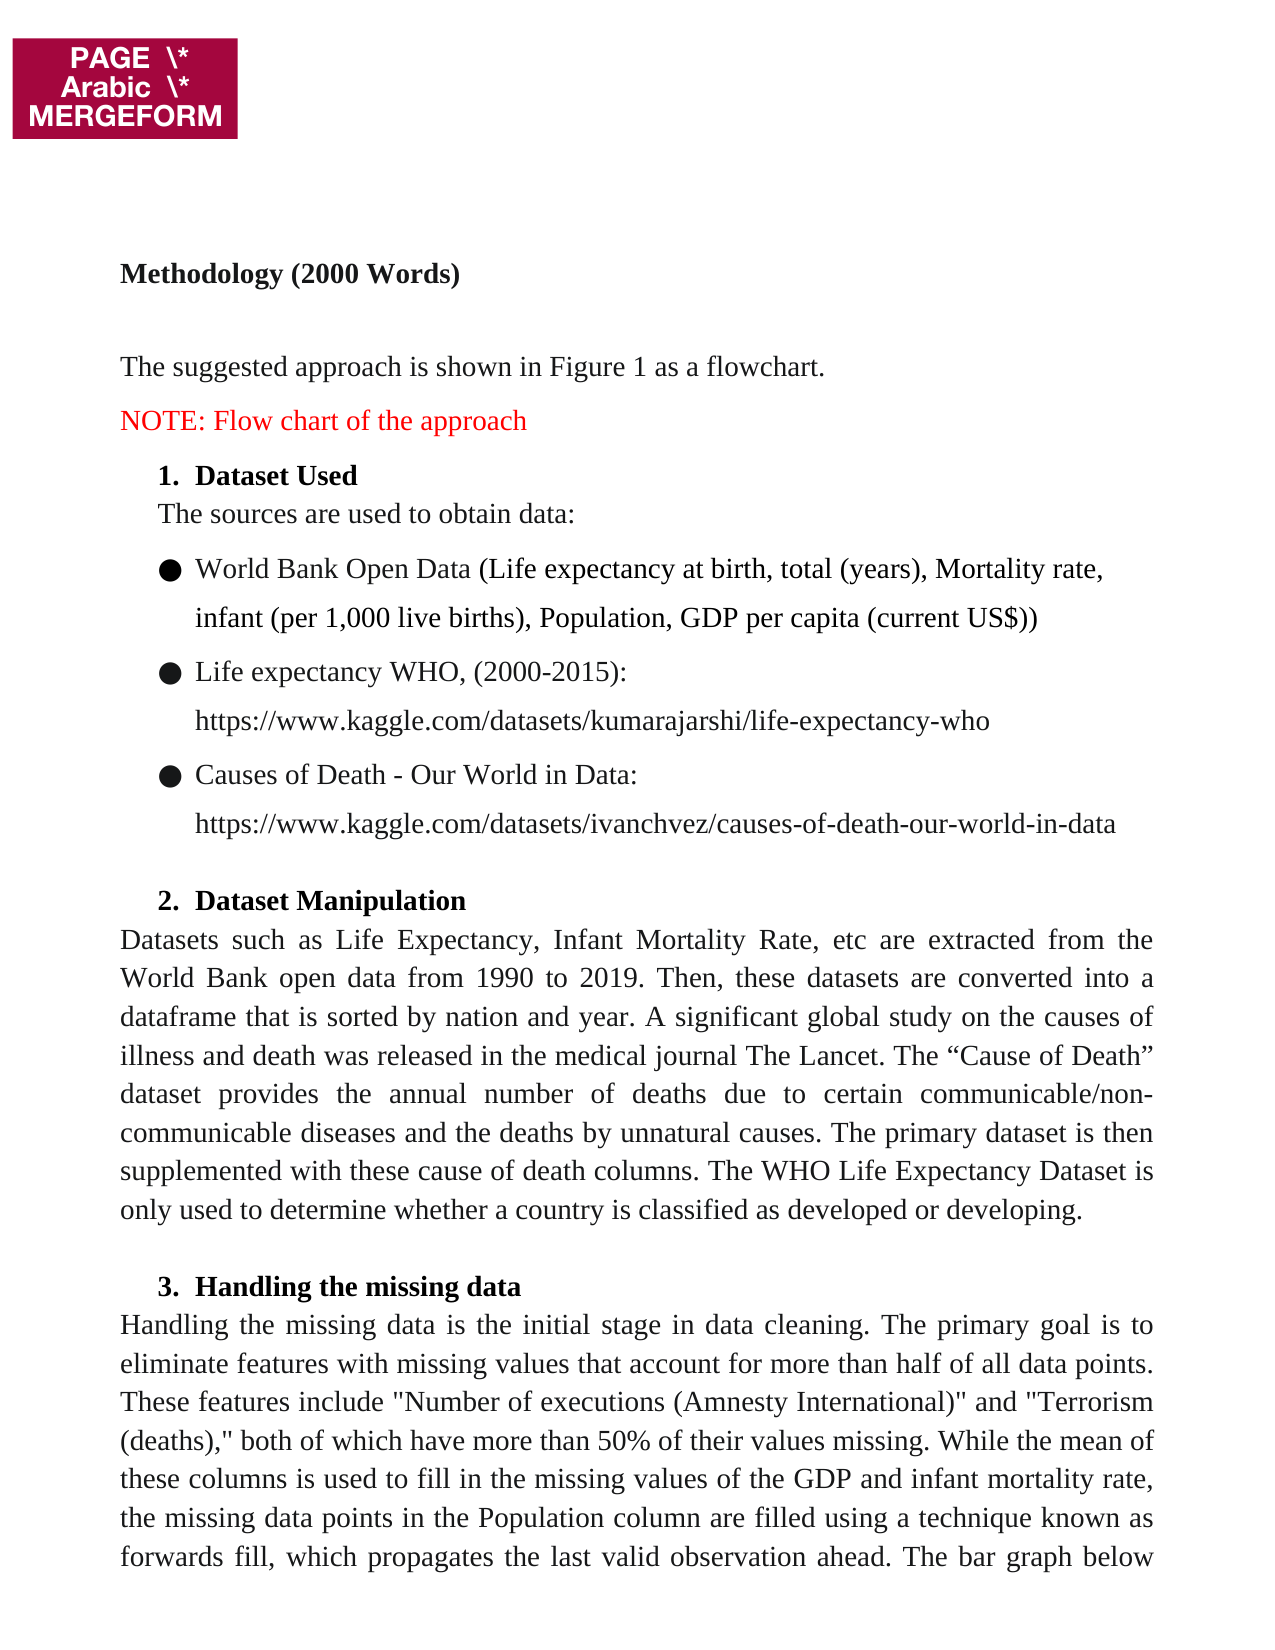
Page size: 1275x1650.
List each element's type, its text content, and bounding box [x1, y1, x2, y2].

text The suggested approach is shown in Figure 1 as a flowchart. [120, 349, 1155, 383]
text The sources are used to obtain data: [120, 496, 1155, 530]
subtitle Dataset Manipulation [157, 883, 1155, 917]
list Causes of Death - Our World in Data: https://www.kaggle.com/datasets/ivanchvez/causes-of-death-our-world-in-data [157, 742, 1155, 840]
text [120, 1307, 1155, 1572]
subtitle Methodology (2000 Words) [120, 256, 1155, 290]
list Life expectancy WHO, (2000-2015): https://www.kaggle.com/datasets/kumarajarshi/life-expectancy-who [157, 638, 1155, 737]
subtitle Dataset Used [157, 458, 1155, 491]
text NOTE: Flow chart of the approach [120, 403, 1155, 437]
subtitle Handling the missing data [157, 1269, 1155, 1302]
list World Bank Open Data (Life expectancy at birth, total (years), Mortality rate, infant (per 1,000 live births), Population, GDP per capita (current US$)) [157, 535, 1155, 633]
text Datasets such as Life Expectancy, Infant Mortality Rate, etc are extracted from the World Bank open data from 1990 to 2019. Then, these datasets are converted into a dataframe that is sorted by nation and year. A significant global study on the causes of illness and death was released in the medical journal The Lancet. The “Cause of Death” dataset provides the annual number of deaths due to certain communicable/non-communicable diseases and the deaths by unnatural causes. The primary dataset is then supplemented with these cause of death columns. The WHO Life Expectancy Dataset is only used to determine whether a country is classified as developed or developing. [120, 922, 1155, 1225]
